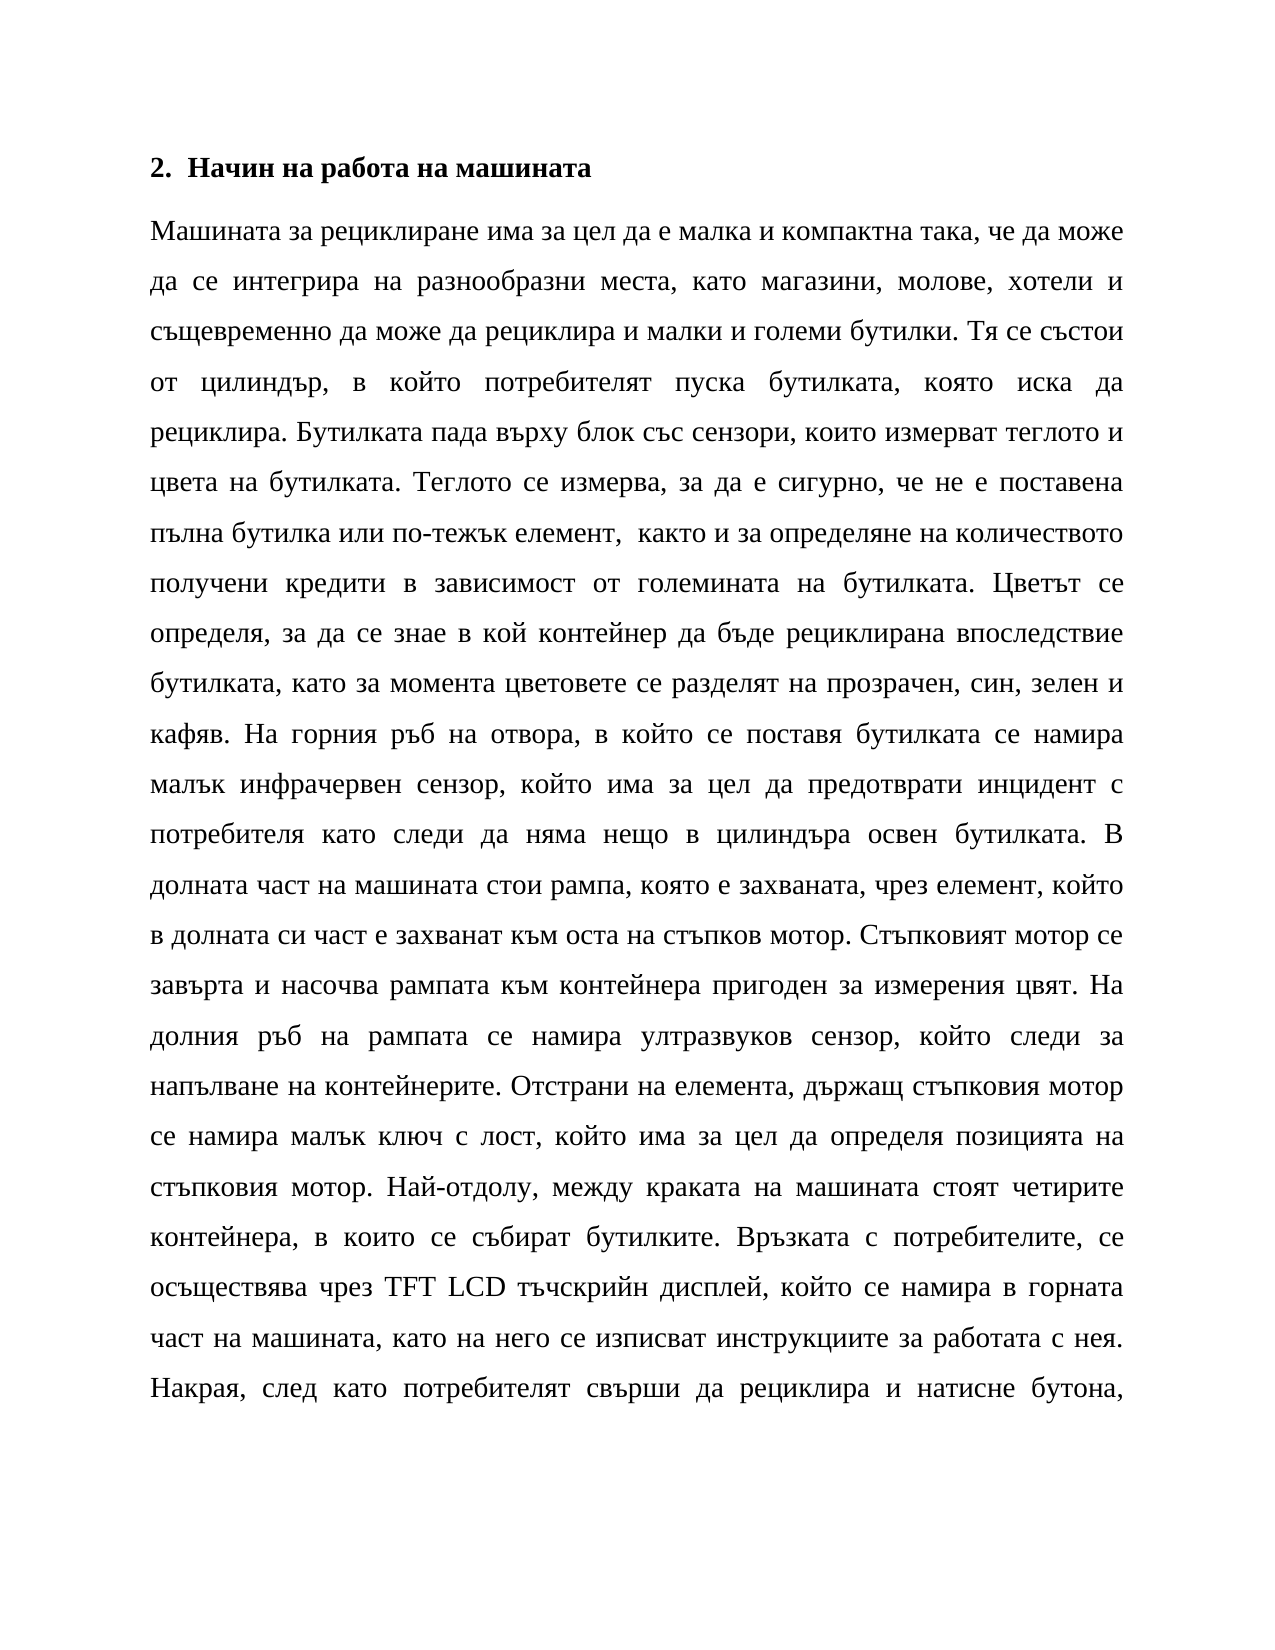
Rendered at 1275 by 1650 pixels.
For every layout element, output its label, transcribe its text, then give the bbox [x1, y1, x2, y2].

text Начин на работа на машината [150, 150, 1125, 183]
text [150, 213, 1125, 1403]
